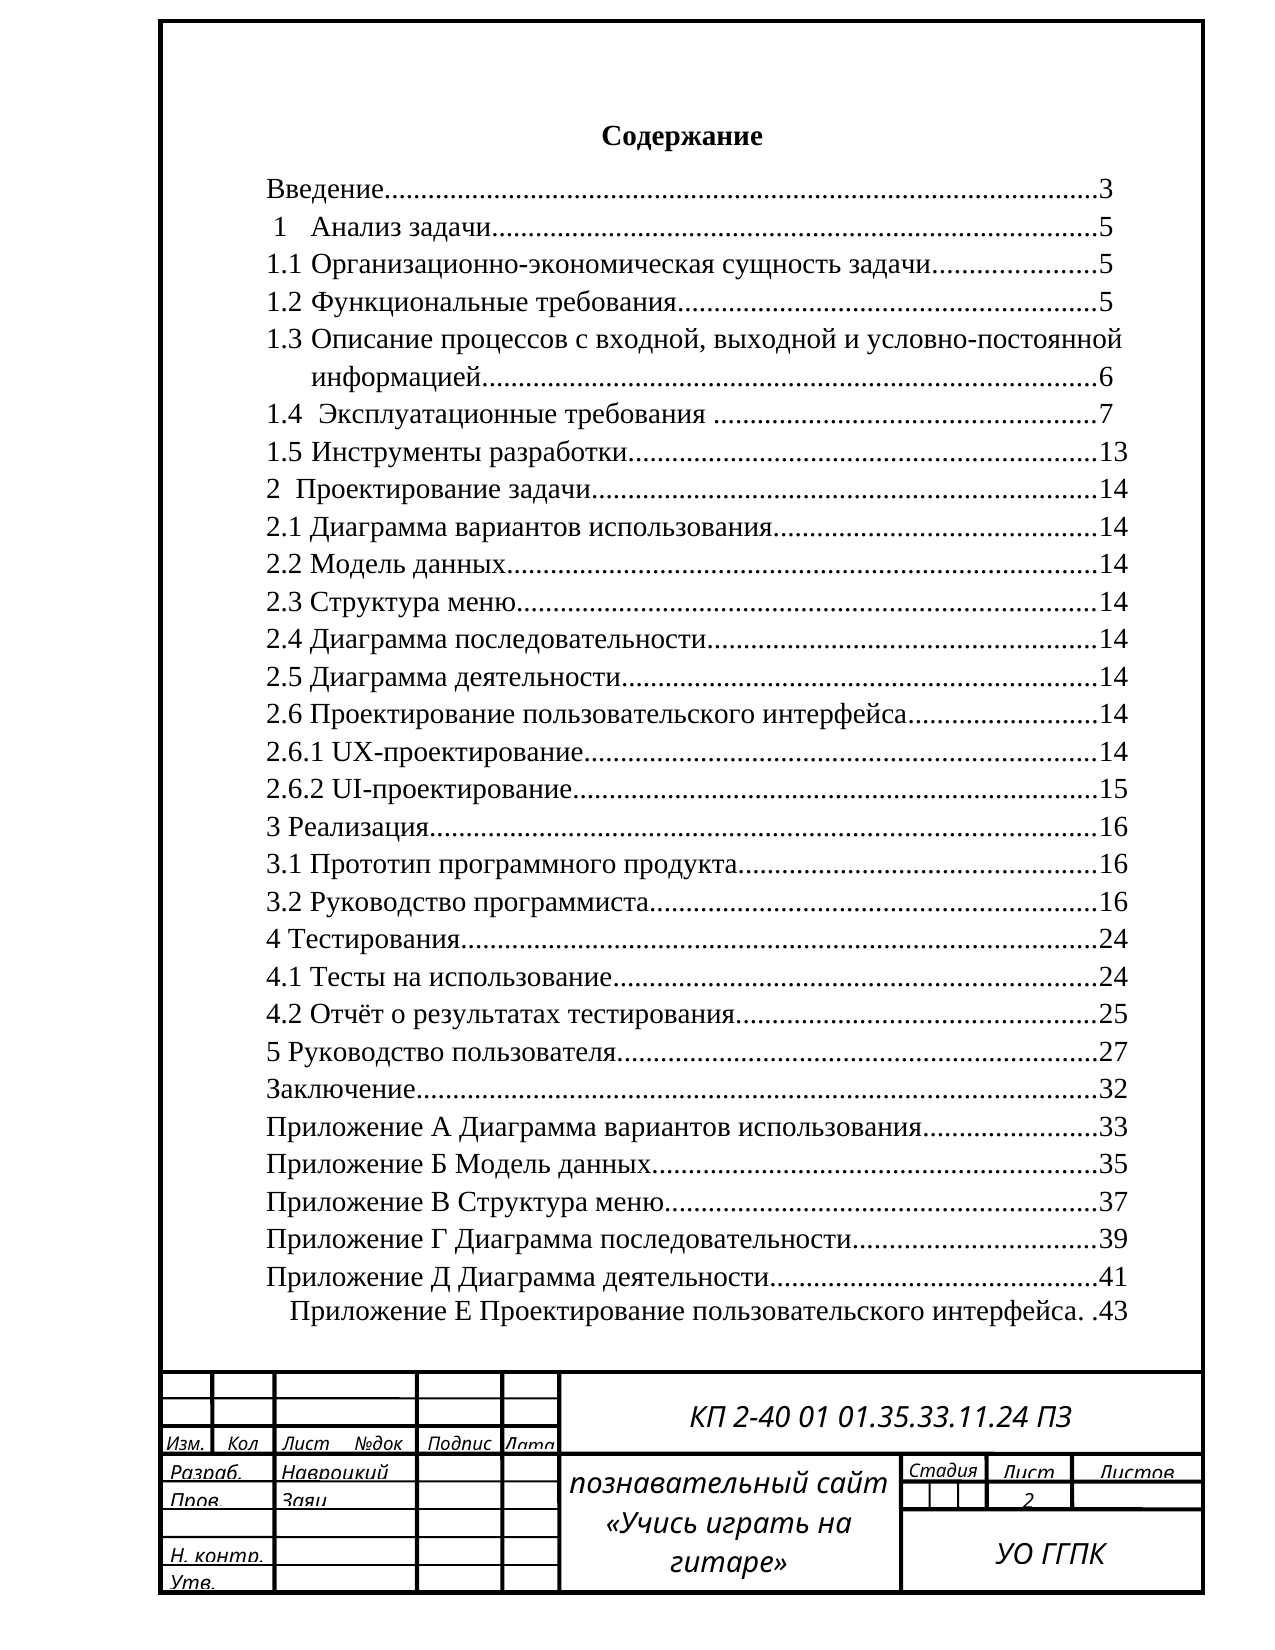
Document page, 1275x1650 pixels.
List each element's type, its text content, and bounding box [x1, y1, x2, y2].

text 2.6 Проектирование пользовательского интерфейса 14 [177, 693, 1186, 731]
text Приложение Б Модель данных 35 [177, 1143, 1186, 1181]
list Проектирование задачи 14 [266, 468, 1186, 506]
list Функциональные требования 5 [266, 281, 1186, 318]
text 2.4 Диаграмма последовательности 14 [177, 618, 1186, 656]
text 3 Реализация 16 [177, 806, 1186, 843]
text Введение 3 [177, 168, 1186, 206]
list Приложение Е Проектирование пользовательского интерфейса 43 [289, 1293, 1186, 1327]
text Приложение Д Диаграмма деятельности 41 [177, 1256, 1186, 1293]
text 3.1 Прототип программного продукта 16 [177, 843, 1186, 881]
list Организационно-экономическая сущность задачи 5 [266, 243, 1186, 281]
text 2.6.1 UX-проектирование 14 [177, 731, 1186, 768]
text Приложение Г Диаграмма последовательности 39 [177, 1218, 1186, 1256]
text 4 Тестирования 24 [177, 918, 1186, 956]
text 2.6.2 UI-проектирование 15 [177, 768, 1186, 806]
text Приложение А Диаграмма вариантов использования 33 [177, 1106, 1186, 1143]
text 2.1 Диаграмма вариантов использования 14 [177, 506, 1186, 543]
list Описание процессов с входной, выходной и условно-постоянной информацией 6 [266, 318, 1186, 393]
text 2.3 Структура меню 14 [177, 581, 1186, 618]
list Инструменты разработки 13 [266, 431, 1186, 468]
text Заключение 32 [177, 1068, 1186, 1106]
text Приложение В Структура меню 37 [177, 1181, 1186, 1218]
text 2.5 Диаграмма деятельности 14 [177, 656, 1186, 693]
text 3.2 Руководство программиста 16 [177, 881, 1186, 918]
text 2.2 Модель данных 14 [177, 543, 1186, 581]
list Эксплуатационные требования 7 [266, 393, 1186, 431]
text Содержание [177, 118, 1186, 152]
text 5 Руководство пользователя 27 [177, 1031, 1186, 1068]
text 4.1 Тесты на использование 24 [177, 956, 1186, 993]
list Анализ задачи 5 [273, 206, 1186, 243]
text 4.2 Отчёт о результатах тестирования 25 [177, 993, 1186, 1031]
